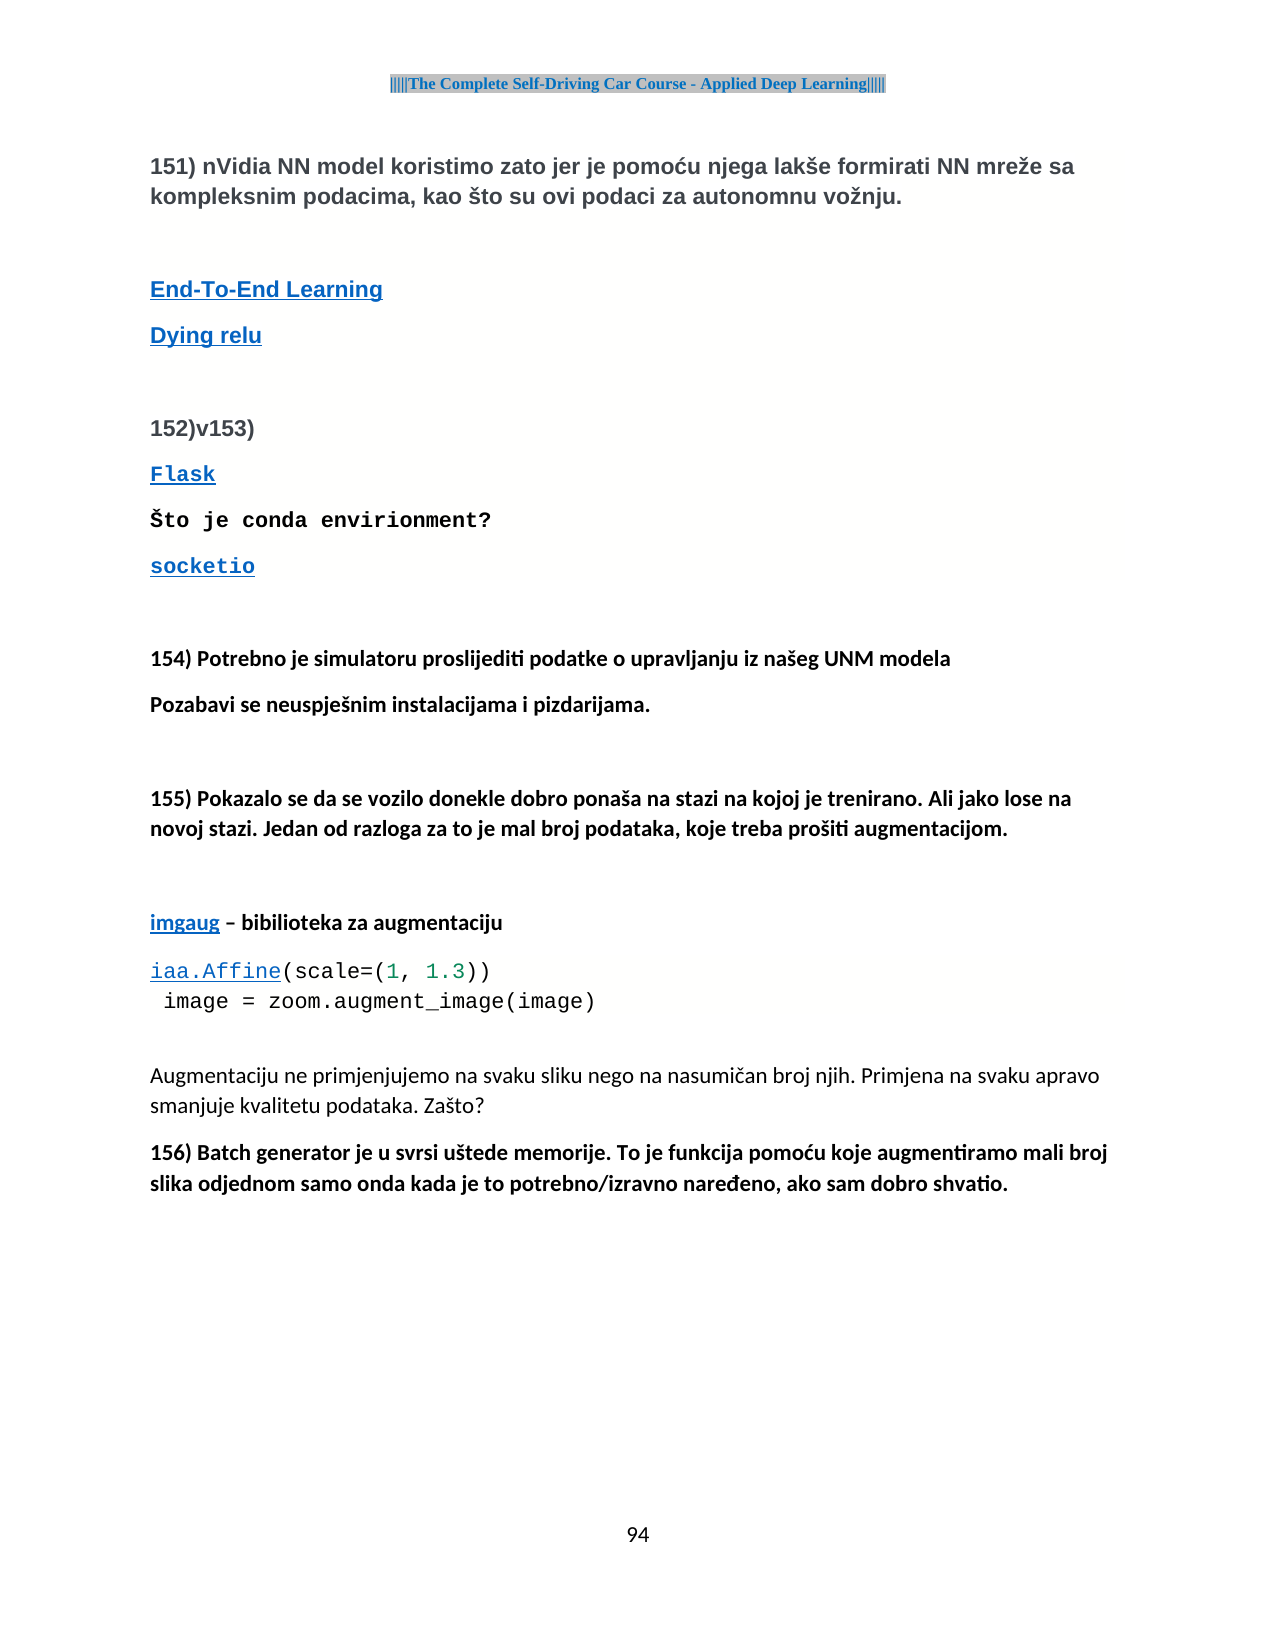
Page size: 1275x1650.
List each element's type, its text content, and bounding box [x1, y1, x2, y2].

text Pozabavi se neuspješnim instalacijama i pizdarijama. [150, 691, 1125, 719]
text 151) nVidia NN model koristimo zato jer je pomoću njega lakše formirati NN mreže sa kompleksnim podacima, kao što su ovi podaci za autonomnu vožnju. [150, 150, 1125, 209]
text 155) Pokazalo se da se vozilo donekle dobro ponaša na stazi na kojoj je trenirano. Ali jako lose na novoj stazi. Jedan od razloga za to je mal broj podataka, koje treba prošiti augmentacijom. [150, 784, 1125, 843]
text 156) Batch generator je u svrsi uštede memorije. To je funkcija pomoću koje augmentiramo mali broj slika odjednom samo onda kada je to potrebno/izravno naređeno, ako sam dobro shvatio. [150, 1138, 1125, 1197]
text socketio [150, 551, 1125, 580]
text Dying relu [150, 319, 1125, 348]
text iaa.Affine(scale=(1, 1.3)) [150, 955, 1125, 985]
text 154) Potrebno je simulatoru proslijediti podatke o upravljanju iz našeg UNM modela [150, 644, 1125, 672]
text image = zoom.augment_image(image) [150, 985, 1125, 1014]
text End-To-End Learning [150, 272, 1125, 302]
text Augmentaciju ne primjenjujemo na svaku sliku nego na nasumičan broj njih. Primjena na svaku apravo smanjuje kvalitetu podataka. Zašto? [150, 1061, 1125, 1120]
text Flask [150, 458, 1125, 487]
text Što je conda envirionment? [150, 504, 1125, 534]
text 152)v153) [150, 411, 1125, 441]
text imgaug – bibilioteka za augmentaciju [150, 908, 1125, 936]
